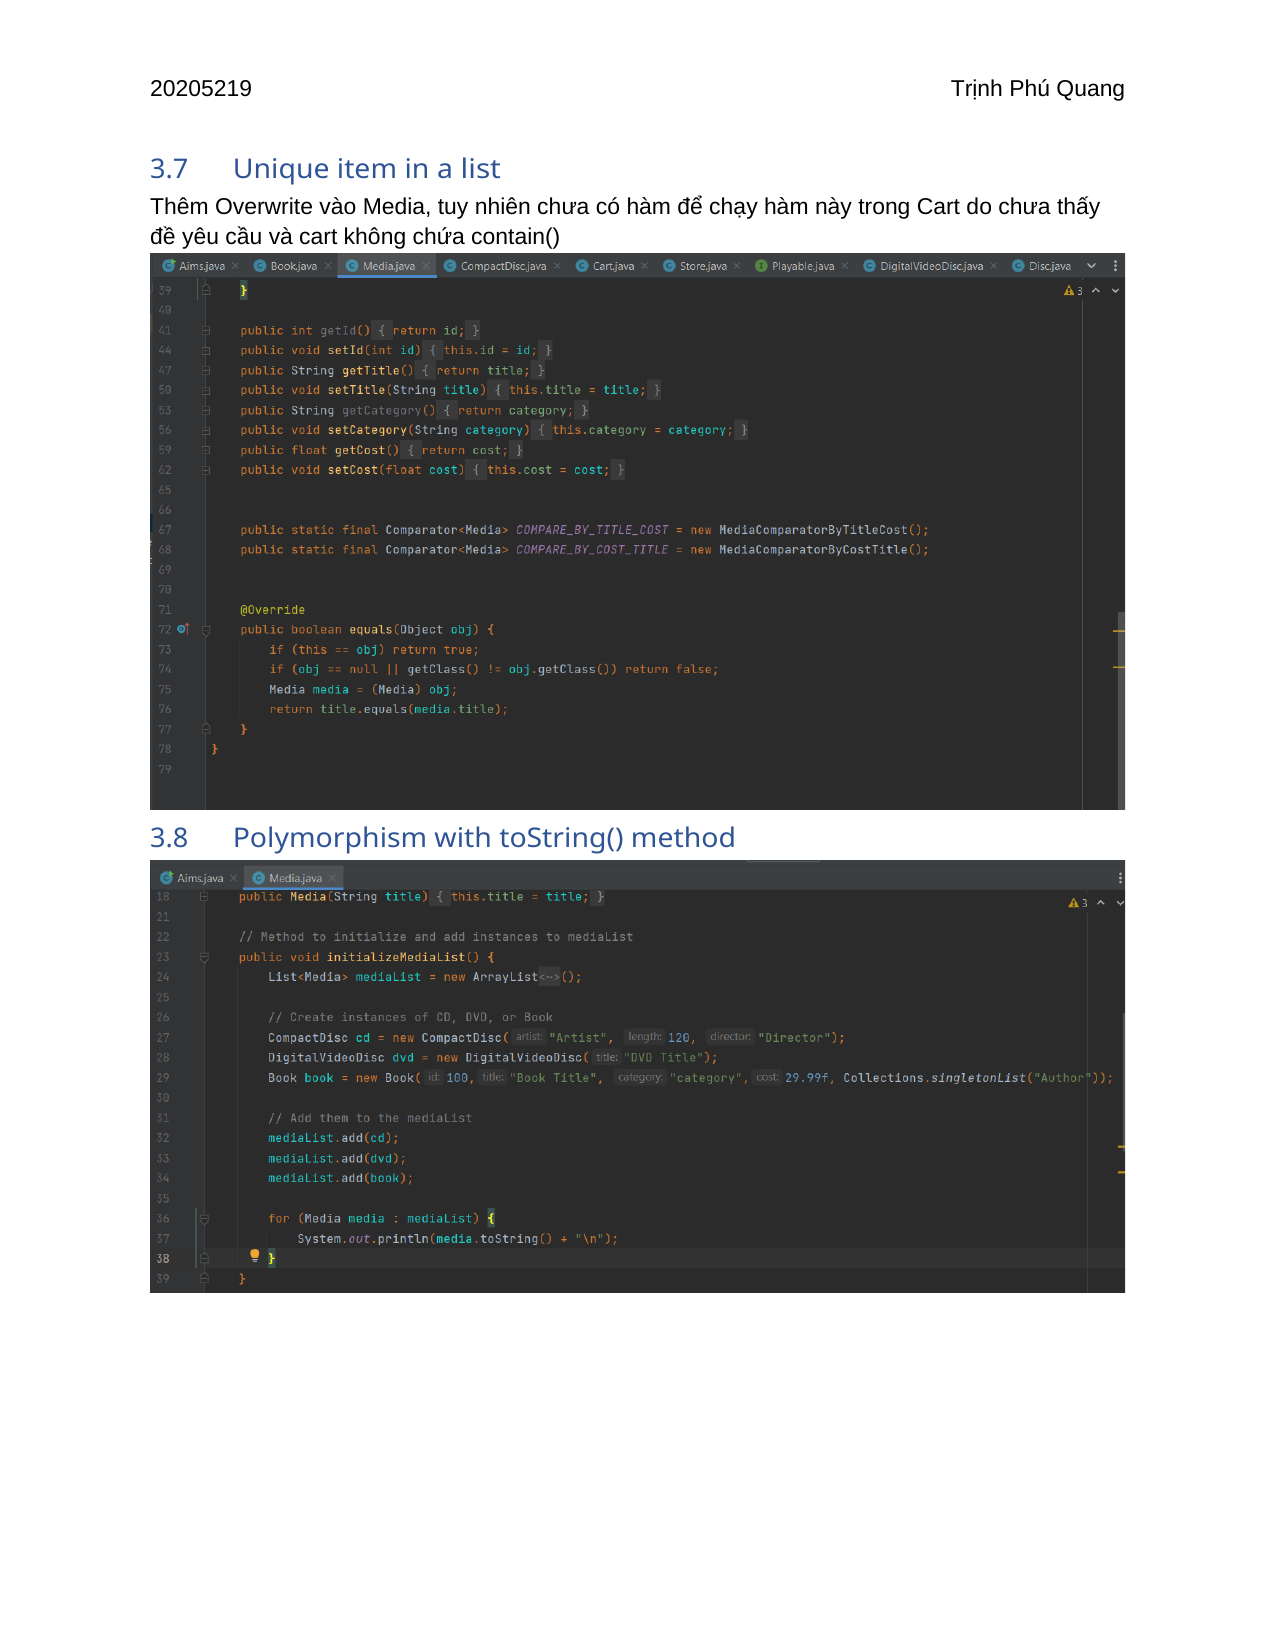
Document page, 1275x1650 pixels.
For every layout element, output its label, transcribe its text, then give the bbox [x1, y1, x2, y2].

picture [150, 253, 1125, 810]
subtitle Polymorphism with toString() method [150, 818, 1125, 855]
picture [150, 860, 1125, 1293]
text Thêm Overwrite vào Media, tuy nhiên chưa có hàm để chạy hàm này trong Cart do chưa thấy đề yêu cầu và cart không chứa contain() [150, 193, 1125, 253]
subtitle Unique item in a list [150, 150, 1125, 187]
